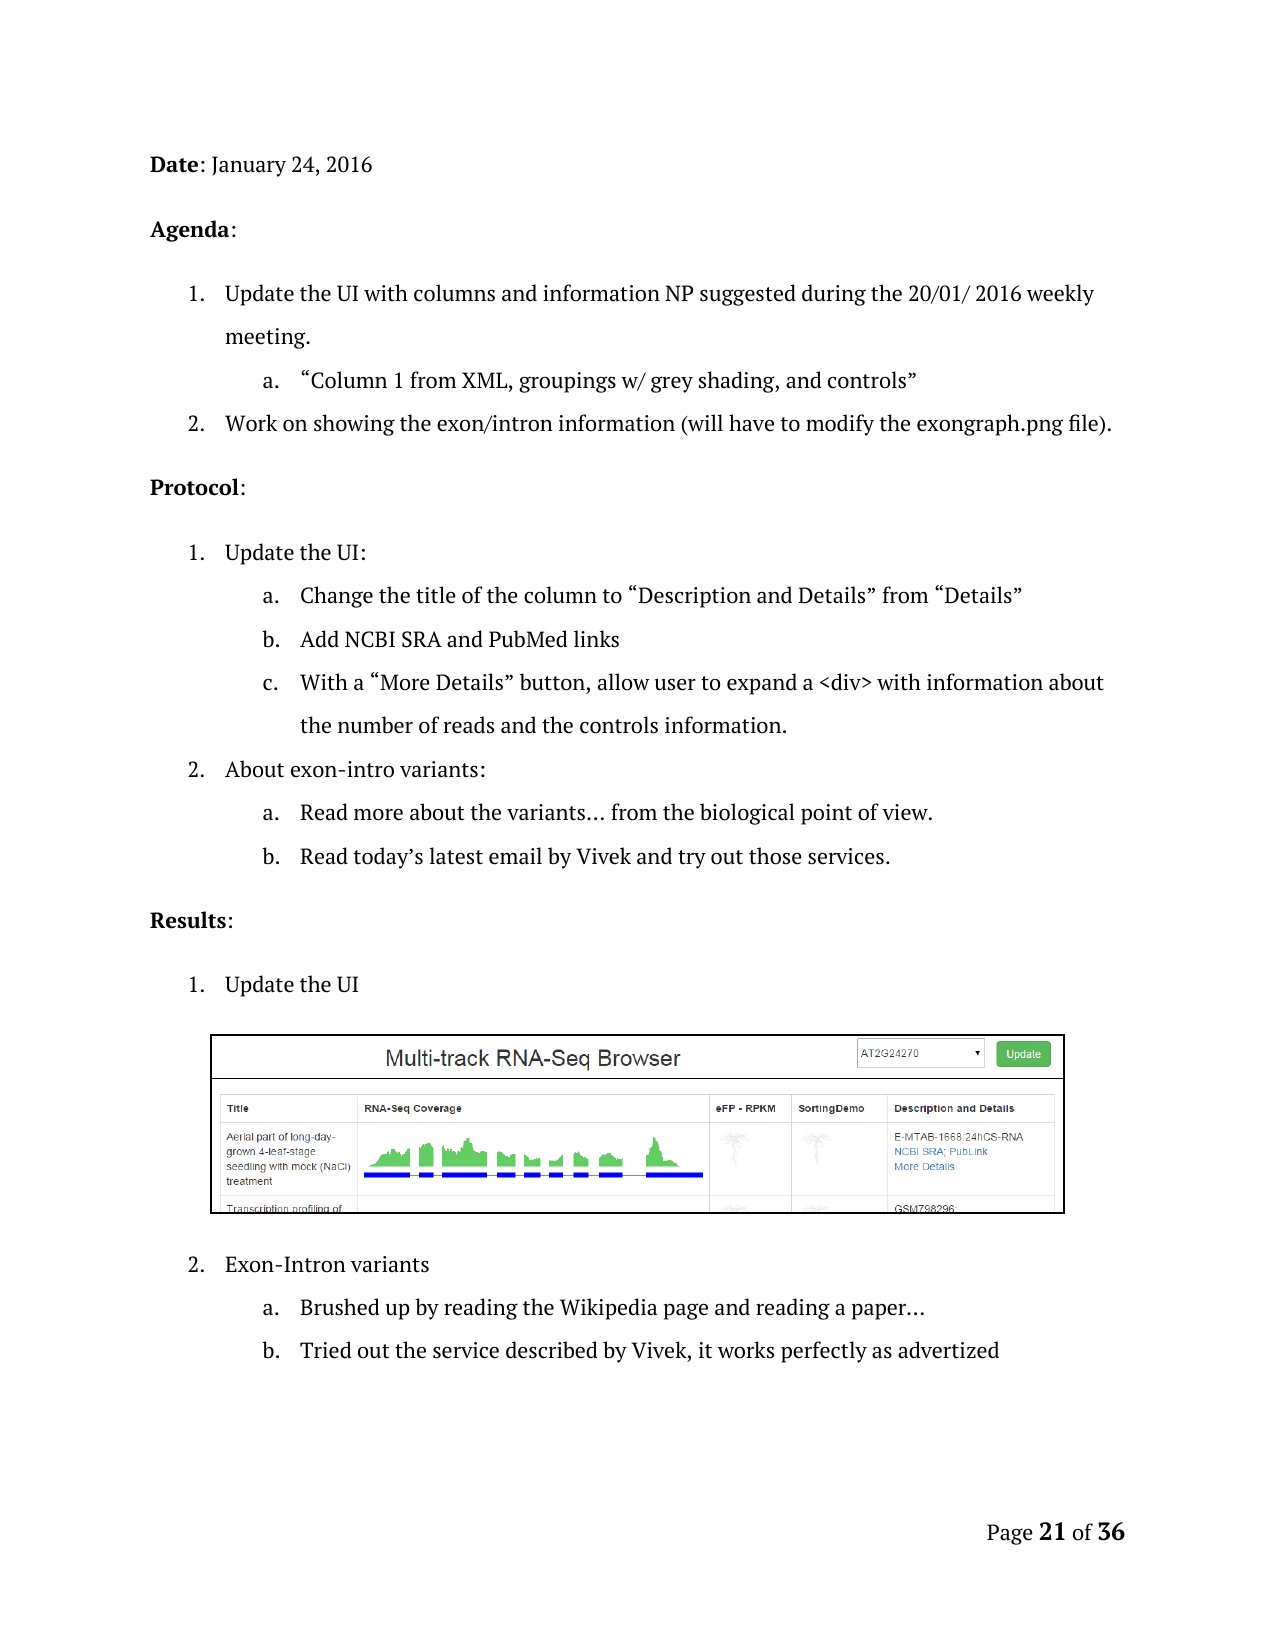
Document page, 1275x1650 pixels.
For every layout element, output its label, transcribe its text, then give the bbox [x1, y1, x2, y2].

text Date: January 24, 2016 [150, 150, 1125, 179]
text Agenda: [150, 214, 1125, 243]
list Brushed up by reading the Wikipedia page and reading a paper… [262, 1293, 1125, 1322]
list Update the UI [187, 970, 1125, 999]
list Read today’s latest email by Vivek and try out those services. [262, 841, 1125, 870]
list Update the UI: [187, 537, 1125, 566]
list “Column 1 from XML, groupings w/ grey shading, and controls” [262, 365, 1125, 394]
list Change the title of the column to “Description and Details” from “Details” [262, 581, 1125, 610]
list Exon-Intron variants [187, 1249, 1125, 1278]
text Protocol: [150, 473, 1125, 502]
list About exon-intro variants: [187, 754, 1125, 783]
list Update the UI with columns and information NP suggested during the 20/01/ 2016 weekly meeting. [187, 278, 1125, 351]
list Add NCBI SRA and PubMed links [262, 624, 1125, 653]
picture [212, 1036, 1063, 1212]
list With a “More Details” button, allow user to expand a <div> with information about the number of reads and the controls information. [262, 668, 1125, 740]
list Read more about the variants… from the biological point of view. [262, 798, 1125, 827]
list Tried out the service described by Vivek, it works perfectly as advertized [262, 1336, 1125, 1365]
list Work on showing the exon/intron information (will have to modify the exongraph.png file). [187, 409, 1125, 438]
text Results: [150, 906, 1125, 935]
